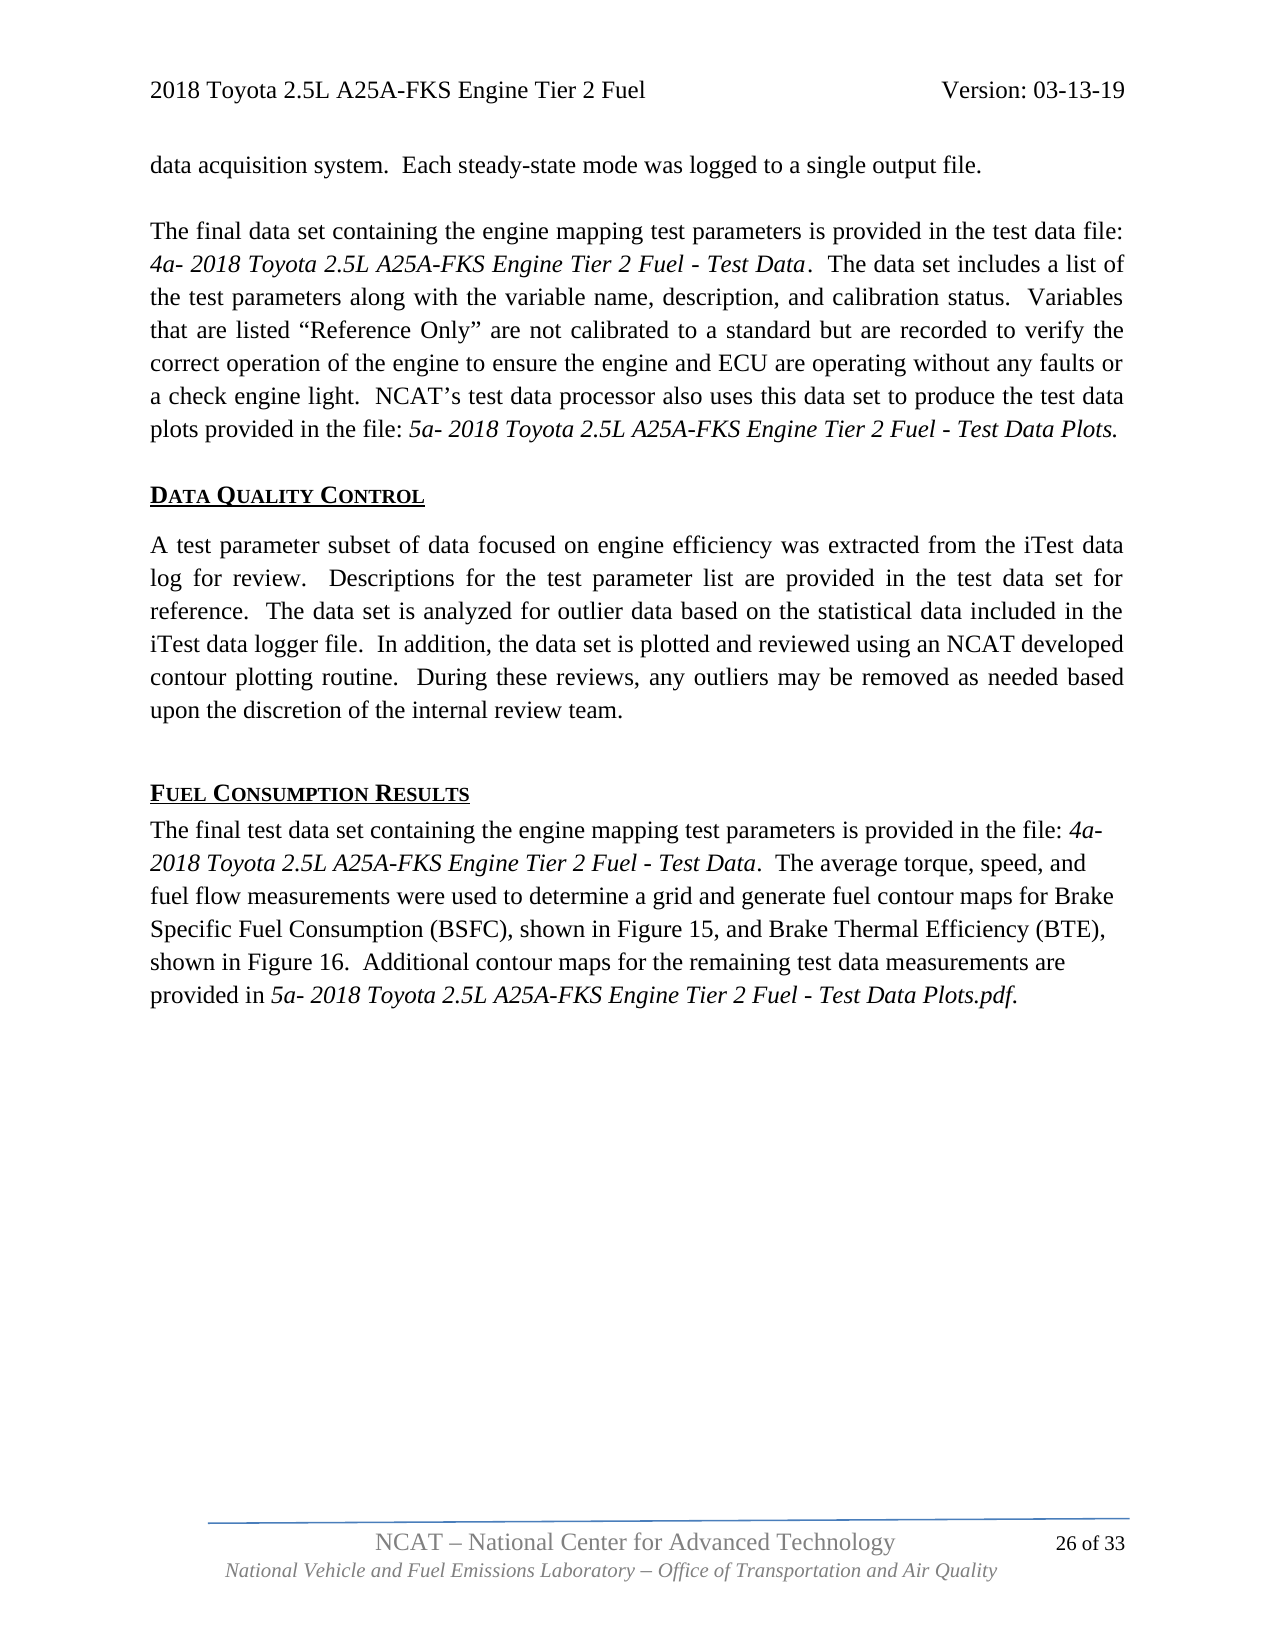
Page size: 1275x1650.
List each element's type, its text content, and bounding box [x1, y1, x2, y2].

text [150, 150, 1125, 179]
subtitle Data Quality Control [150, 480, 1125, 509]
text The final data set containing the engine mapping test parameters is provided in the test data file: 4a- 2018 Toyota 2.5L A25A-FKS Engine Tier 2 Fuel - Test Data. The data set includes a list of the test parameters along with the variable name, description, and calibration status. Variables that are listed “Reference Only” are not calibrated to a standard but are recorded to verify the correct operation of the engine to ensure the engine and ECU are operating without any faults or a check engine light. NCAT’s test data processor also uses this data set to produce the test data plots provided in the file: 5a- 2018 Toyota 2.5L A25A-FKS Engine Tier 2 Fuel - Test Data Plots. [150, 216, 1125, 443]
subtitle Fuel Consumption Results [150, 778, 1125, 806]
text A test parameter subset of data focused on engine efficiency was extracted from the iTest data log for review. Descriptions for the test parameter list are provided in the test data set for reference. The data set is analyzed for outlier data based on the statistical data included in the iTest data logger file. In addition, the data set is plotted and reviewed using an NCAT developed contour plotting routine. During these reviews, any outliers may be removed as needed based upon the discretion of the internal review team. [150, 530, 1125, 724]
text The final test data set containing the engine mapping test parameters is provided in the file: 4a-2018 Toyota 2.5L A25A-FKS Engine Tier 2 Fuel - Test Data. The average torque, speed, and fuel flow measurements were used to determine a grid and generate fuel contour maps for Brake Specific Fuel Consumption (BSFC), shown in Figure 15, and Brake Thermal Efficiency (BTE), shown in Figure 16. Additional contour maps for the remaining test data measurements are provided in 5a- 2018 Toyota 2.5L A25A-FKS Engine Tier 2 Fuel - Test Data Plots.pdf. [150, 815, 1125, 1009]
